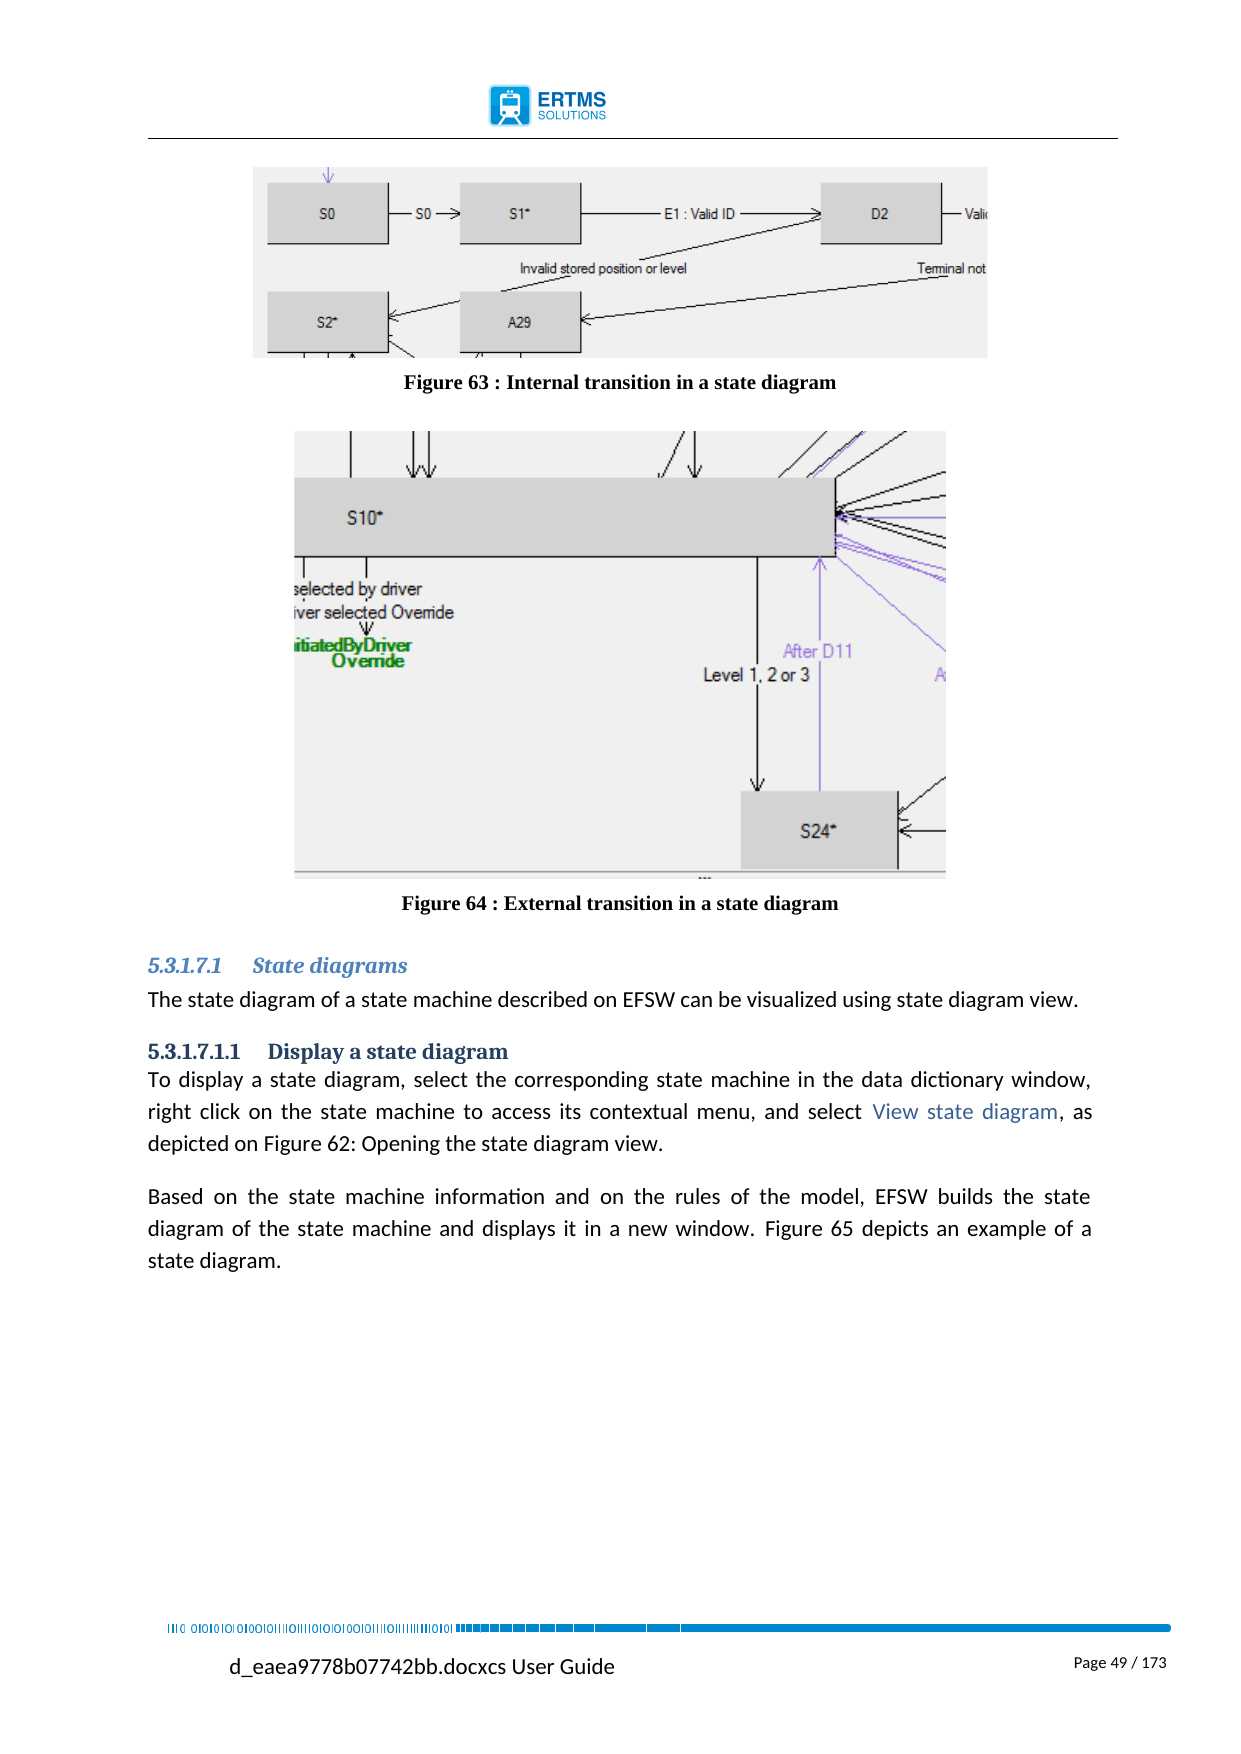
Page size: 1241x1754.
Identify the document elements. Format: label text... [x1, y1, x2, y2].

picture [252, 167, 988, 358]
picture [294, 431, 946, 879]
text Figure 64 : External transition in a state diagram [148, 891, 1093, 915]
picture [477, 73, 617, 138]
text Based on the state machine information and on the rules of the model, EFSW builds the state diagram of the state machine and displays it in a new window. Figure 65 depicts an example of a state diagram. [148, 1182, 1093, 1275]
text To display a state diagram, select the corresponding state machine in the data dictionary window, right click on the state machine to access its contextual menu, and select View state diagram, as depicted on Figure 62: Opening the state diagram view. [148, 1065, 1093, 1157]
text Figure 63 : Internal transition in a state diagram [148, 370, 1093, 394]
subtitle State diagrams [148, 953, 1093, 979]
text The state diagram of a state machine described on EFSW can be visualized using state diagram view. [148, 986, 1093, 1013]
subtitle Display a state diagram [148, 1038, 1093, 1065]
picture [167, 1624, 1171, 1633]
